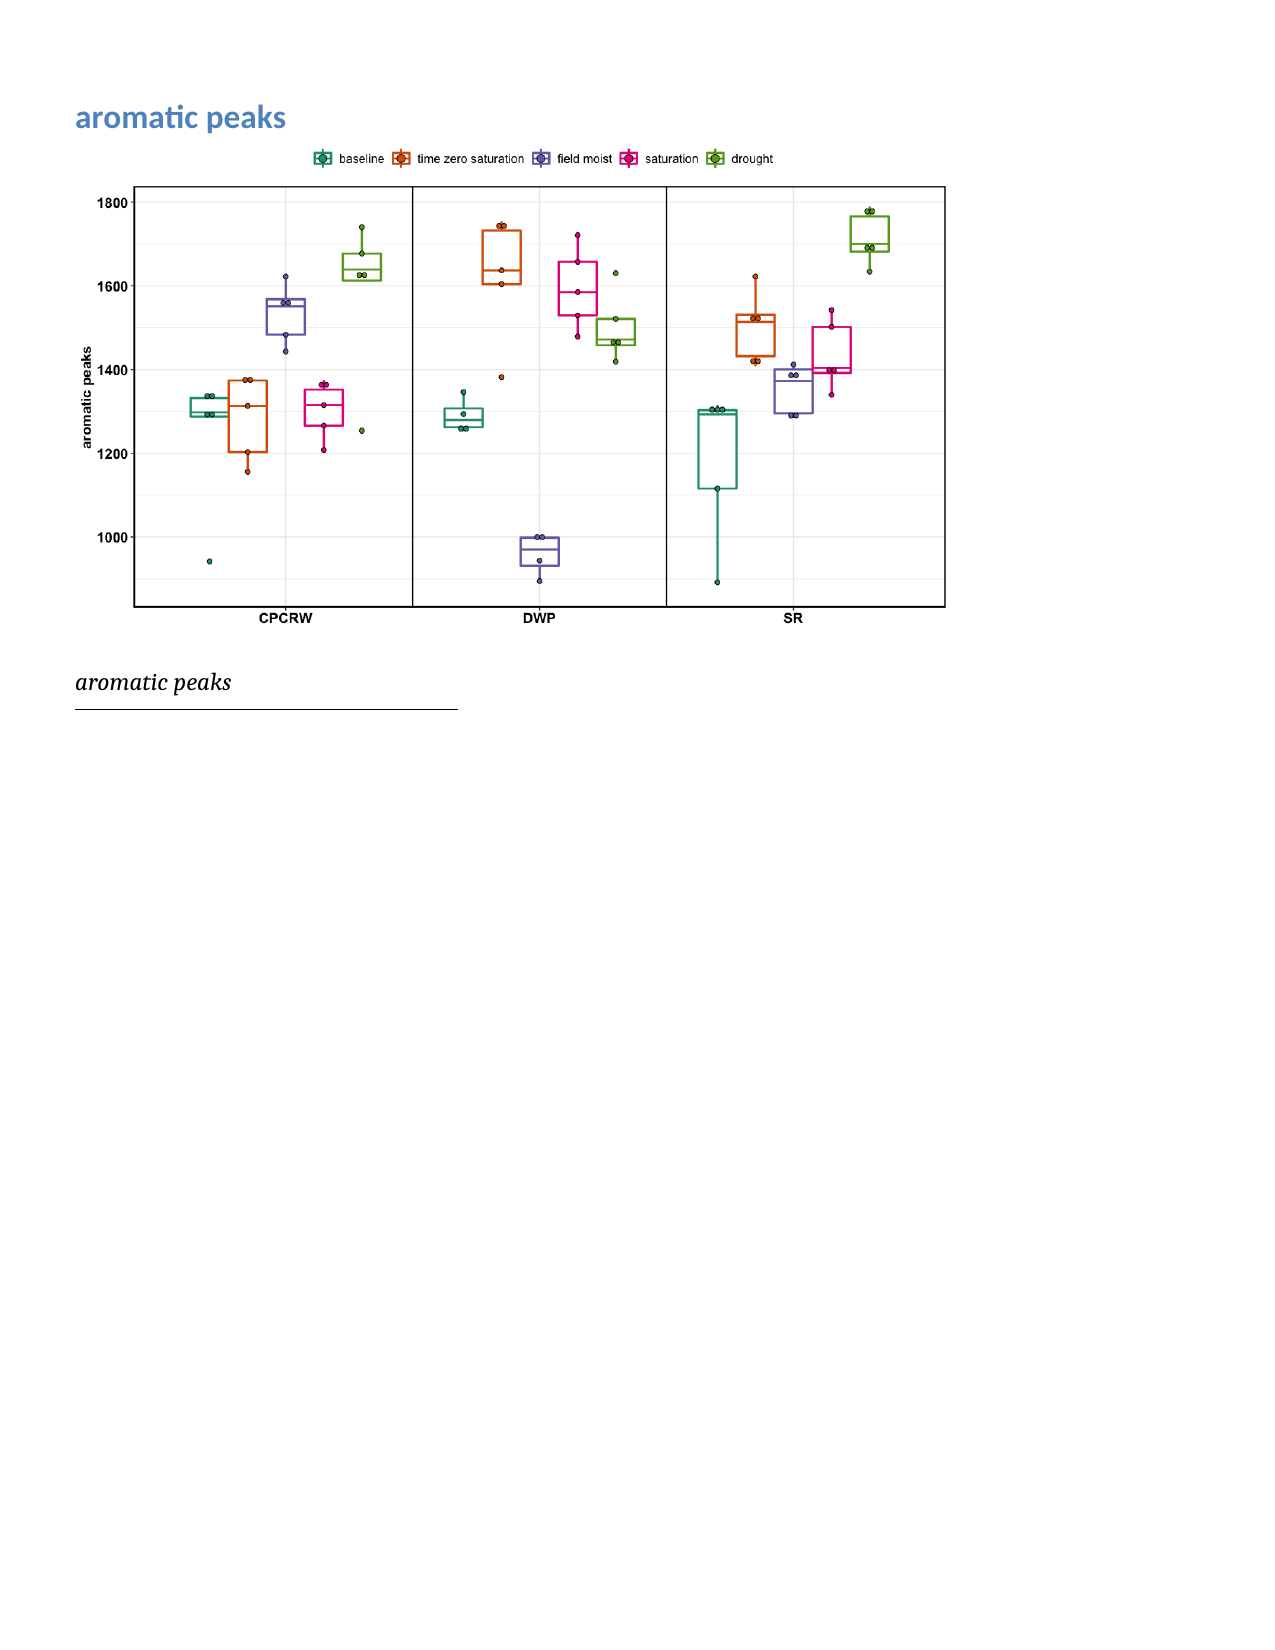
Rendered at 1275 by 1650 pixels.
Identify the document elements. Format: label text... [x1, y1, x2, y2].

text aromatic peaks [75, 668, 1200, 697]
picture [75, 136, 951, 647]
subtitle aromatic peaks [75, 96, 1200, 137]
